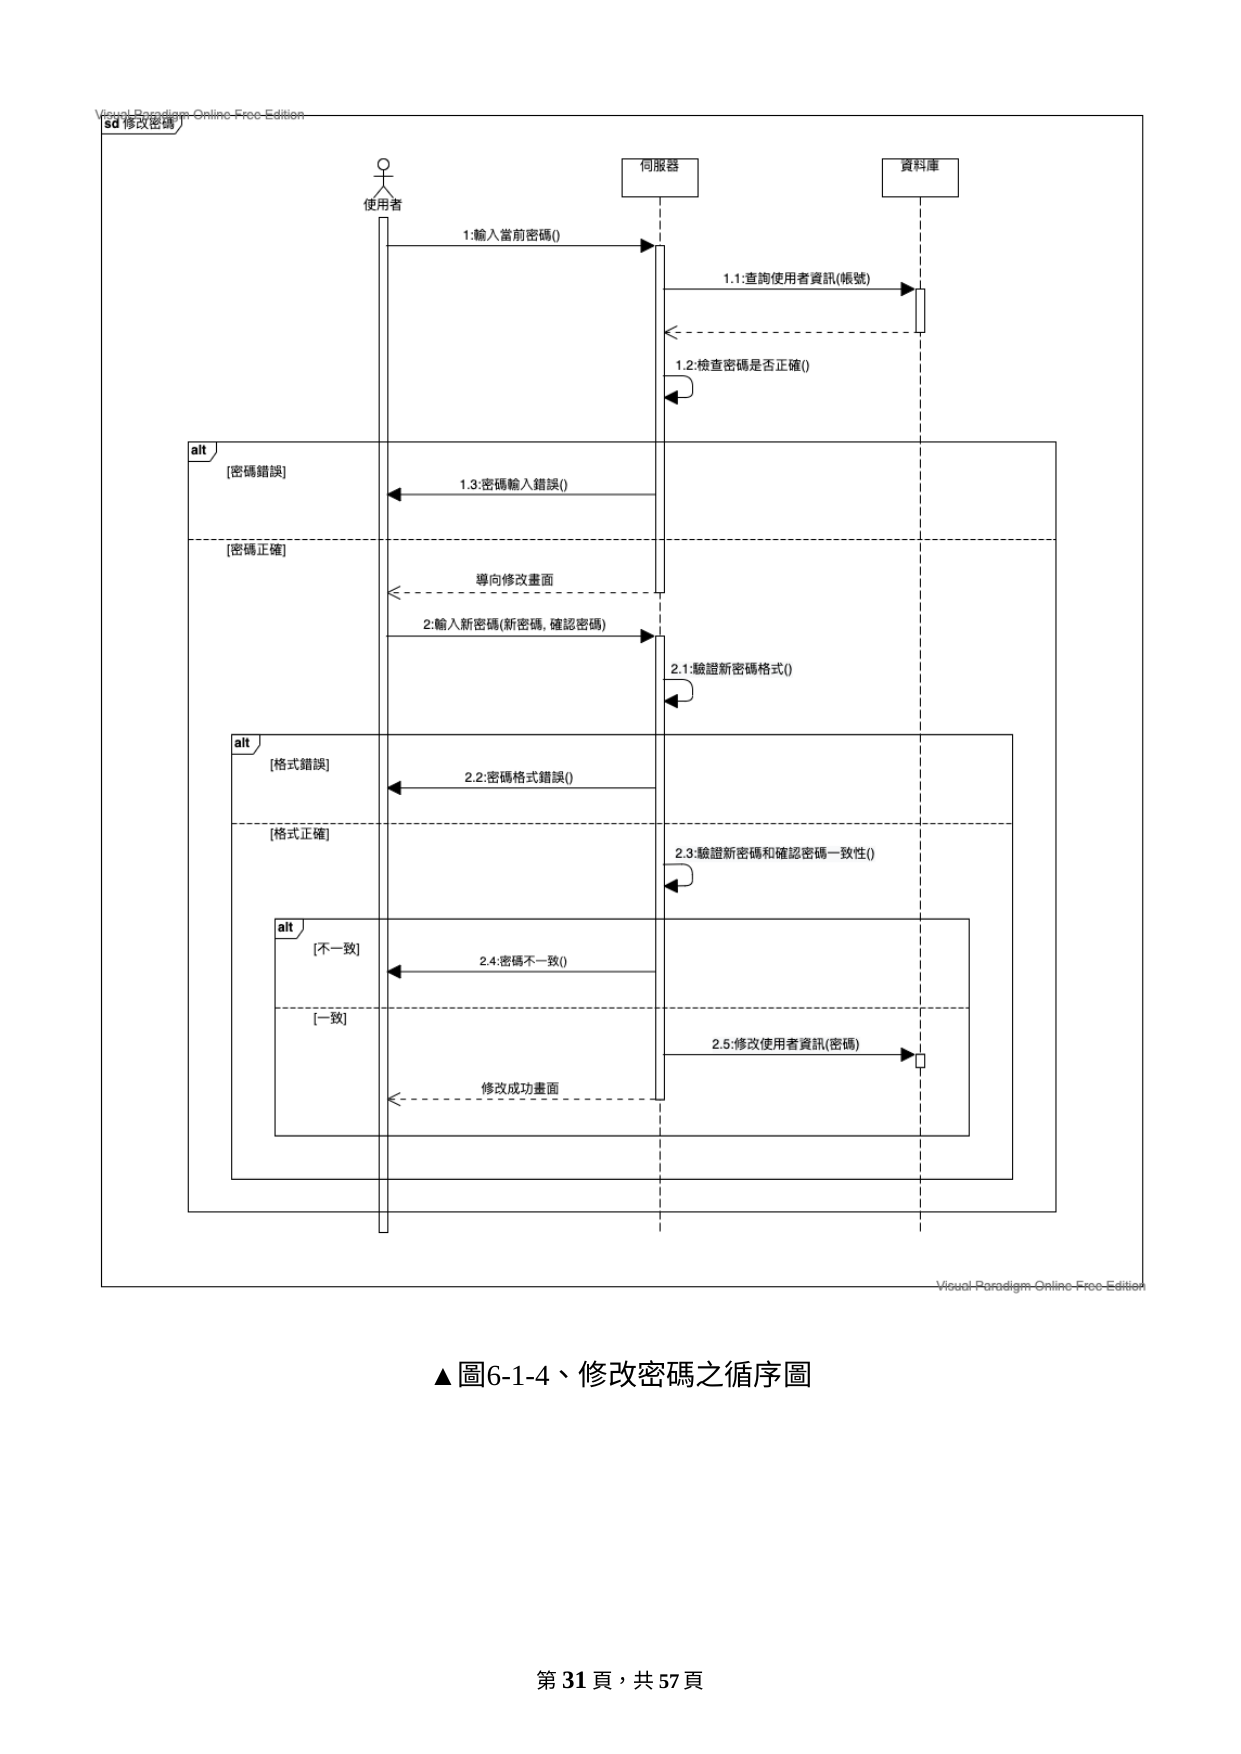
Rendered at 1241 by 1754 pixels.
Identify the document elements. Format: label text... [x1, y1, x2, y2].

picture [88, 102, 1152, 1296]
